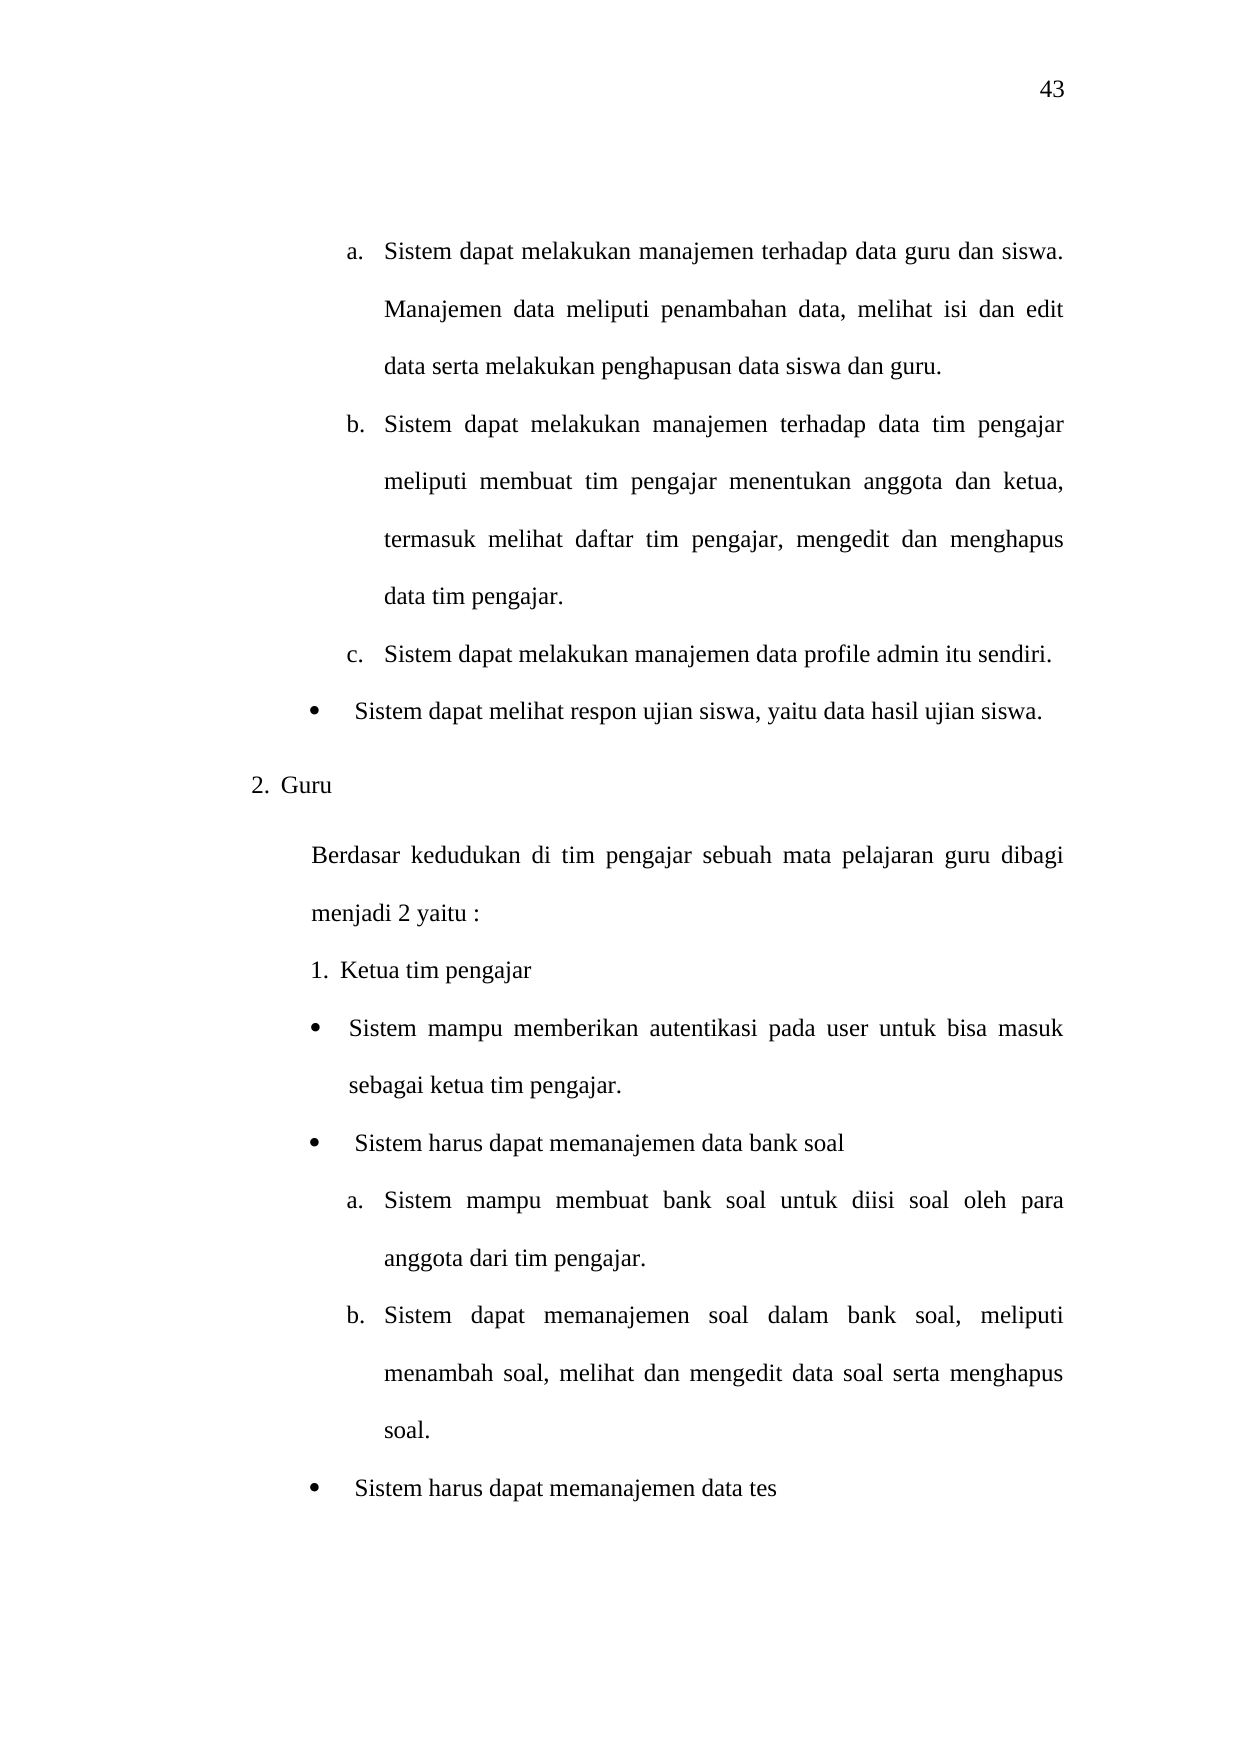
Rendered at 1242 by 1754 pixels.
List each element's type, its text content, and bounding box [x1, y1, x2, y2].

list Sistem mampu memberikan autentikasi pada user untuk bisa masuk sebagai ketua tim pengajar. [311, 1013, 1064, 1099]
list Sistem harus dapat memanajemen data tes [310, 1473, 1064, 1502]
list Sistem dapat melakukan manajemen terhadap data tim pengajar meliputi membuat tim pengajar menentukan anggota dan ketua, termasuk melihat daftar tim pengajar, mengedit dan menghapus data tim pengajar. [346, 409, 1064, 610]
list Sistem harus dapat memanajemen data bank soal [310, 1128, 1064, 1157]
list Sistem dapat memanajemen soal dalam bank soal, meliputi menambah soal, melihat dan mengedit data soal serta menghapus soal. [346, 1300, 1064, 1444]
list Sistem mampu membuat bank soal untuk diisi soal oleh para anggota dari tim pengajar. [346, 1185, 1064, 1272]
list Ketua tim pengajar [310, 955, 1064, 984]
text Berdasar kedudukan di tim pengajar sebuah mata pelajaran guru dibagi menjadi 2 yaitu : [311, 840, 1064, 927]
list Sistem dapat melihat respon ujian siswa, yaitu data hasil ujian siswa. [310, 696, 1064, 725]
list Guru [251, 770, 1064, 799]
list Sistem dapat melakukan manajemen data profile admin itu sendiri. [346, 639, 1064, 667]
list Sistem dapat melakukan manajemen terhadap data guru dan siswa. Manajemen data meliputi penambahan data, melihat isi dan edit data serta melakukan penghapusan data siswa dan guru. [346, 236, 1064, 380]
